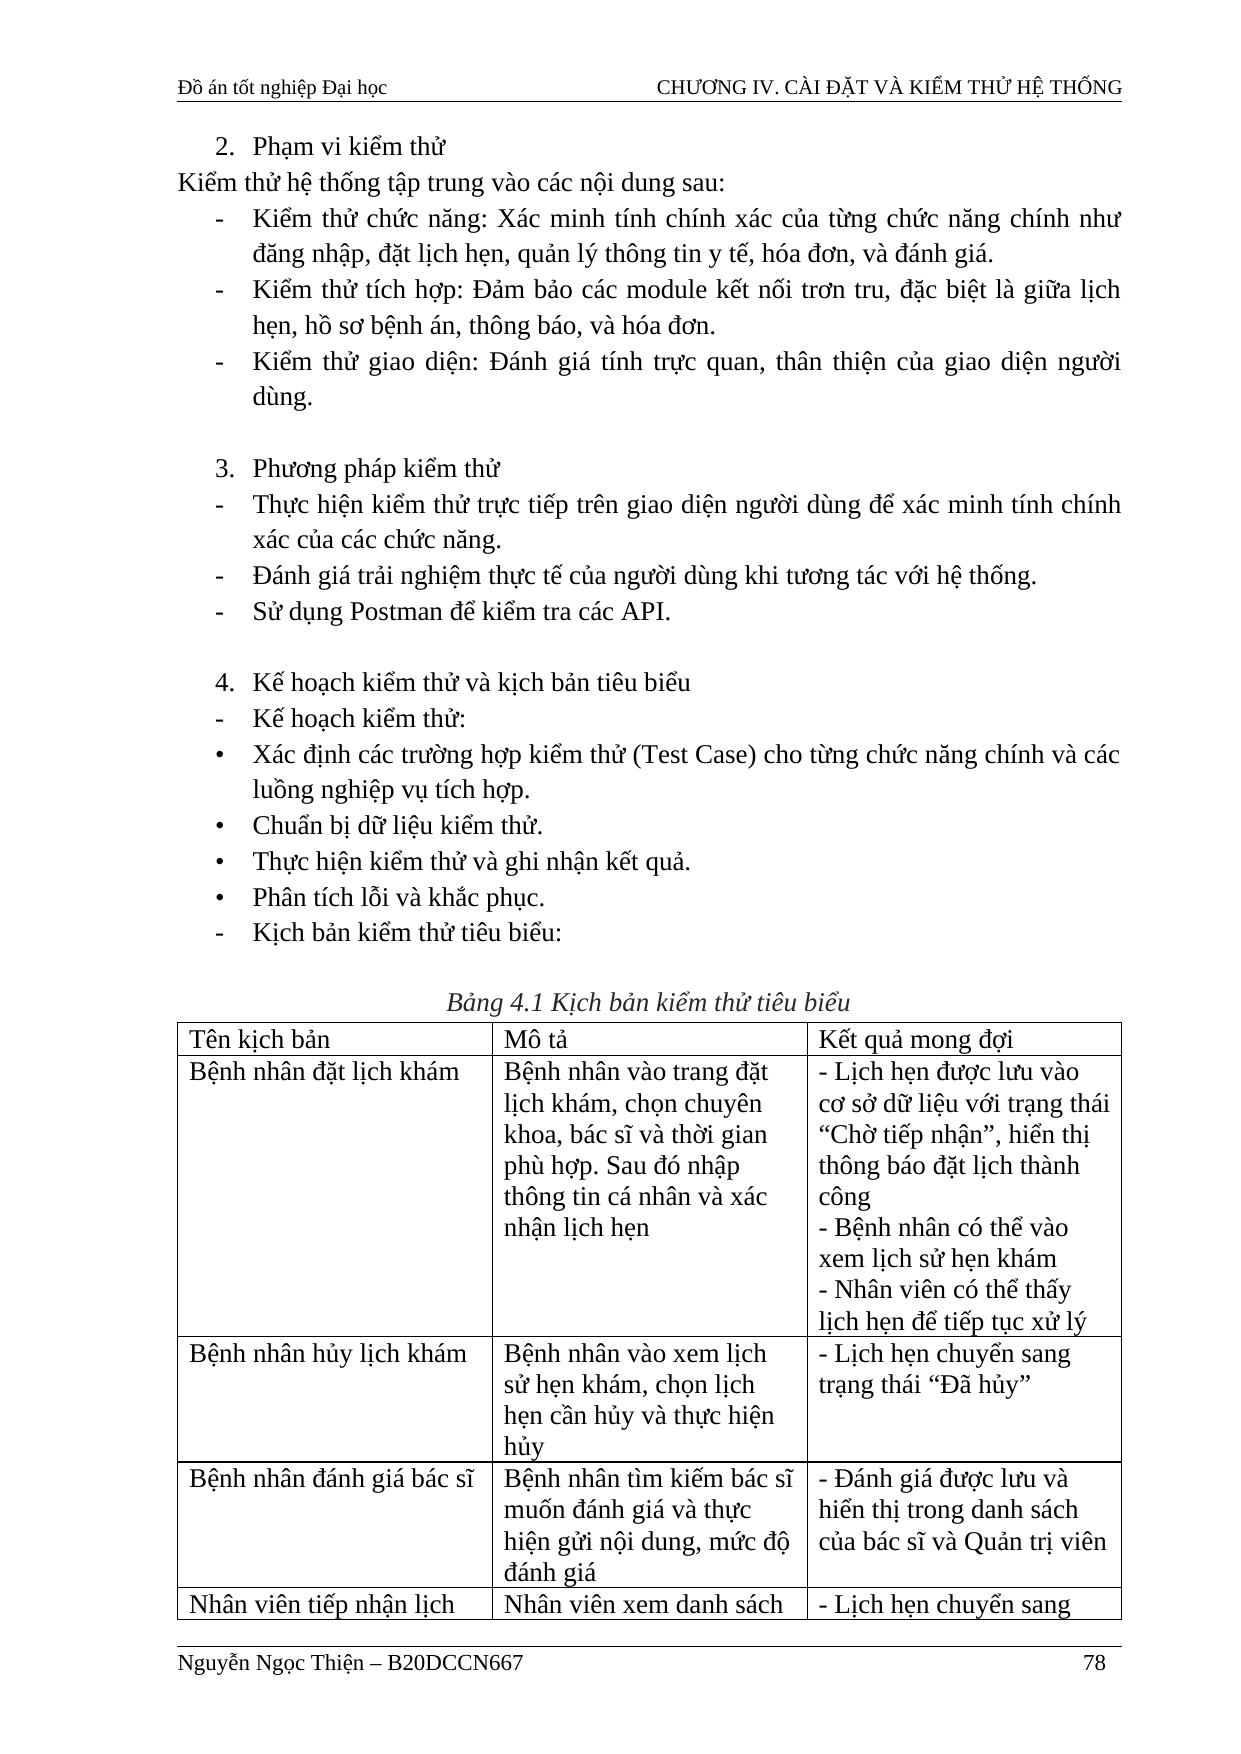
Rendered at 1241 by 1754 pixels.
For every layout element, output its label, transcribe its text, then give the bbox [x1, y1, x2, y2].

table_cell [178, 1588, 492, 1619]
list Sử dụng Postman để kiểm tra các API. [215, 595, 1122, 626]
list Kế hoạch kiểm thử và kịch bản tiêu biểu [215, 666, 1122, 697]
table_cell - Lịch hẹn chuyển sang trạng thái “Đã hủy” [808, 1337, 1121, 1461]
table_header Kết quả mong đợi [808, 1023, 1121, 1054]
list Phân tích lỗi và khắc phục. [215, 881, 1122, 912]
list Thực hiện kiểm thử trực tiếp trên giao diện người dùng để xác minh tính chính xác của các chức năng. [215, 488, 1122, 554]
table_cell Bệnh nhân hủy lịch khám [178, 1337, 492, 1461]
list Kịch bản kiểm thử tiêu biểu: [215, 916, 1122, 948]
table_cell Bệnh nhân vào xem lịch sử hẹn khám, chọn lịch hẹn cần hủy và thực hiện hủy [493, 1337, 807, 1461]
table_cell - Lịch hẹn được lưu vào cơ sở dữ liệu với trạng thái “Chờ tiếp nhận”, hiển thị thông báo đặt lịch thành công - Bệnh nhân có thể vào xem lịch sử hẹn khám - Nhân viên có thể thấy lịch hẹn để tiếp tục xử lý [808, 1056, 1121, 1336]
list Phạm vi kiểm thử [215, 130, 1122, 162]
list Kiểm thử chức năng: Xác minh tính chính xác của từng chức năng chính như đăng nhập, đặt lịch hẹn, quản lý thông tin y tế, hóa đơn, và đánh giá. [215, 202, 1122, 269]
list Thực hiện kiểm thử và ghi nhận kết quả. [215, 845, 1122, 876]
table_cell - Đánh giá được lưu và hiển thị trong danh sách của bác sĩ và Quản trị viên [808, 1463, 1121, 1587]
table_cell Bệnh nhân đặt lịch khám [178, 1056, 492, 1336]
table_cell Bệnh nhân đánh giá bác sĩ [178, 1463, 492, 1587]
table_cell Bệnh nhân vào trang đặt lịch khám, chọn chuyên khoa, bác sĩ và thời gian phù hợp. Sau đó nhập thông tin cá nhân và xác nhận lịch hẹn [493, 1056, 807, 1336]
list Phương pháp kiểm thử [215, 452, 1122, 483]
table_header Tên kịch bản [178, 1023, 492, 1054]
table_cell Bệnh nhân tìm kiếm bác sĩ muốn đánh giá và thực hiện gửi nội dung, mức độ đánh giá [493, 1463, 807, 1587]
list Kiểm thử tích hợp: Đảm bảo các module kết nối trơn tru, đặc biệt là giữa lịch hẹn, hồ sơ bệnh án, thông báo, và hóa đơn. [215, 273, 1122, 340]
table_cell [808, 1588, 1121, 1619]
text Kiểm thử hệ thống tập trung vào các nội dung sau: [177, 166, 1122, 197]
list Chuẩn bị dữ liệu kiểm thử. [215, 809, 1122, 840]
list Xác định các trường hợp kiểm thử (Test Case) cho từng chức năng chính và các luồng nghiệp vụ tích hợp. [215, 738, 1122, 805]
list Kiểm thử giao diện: Đánh giá tính trực quan, thân thiện của giao diện người dùng. [215, 345, 1122, 412]
list Đánh giá trải nghiệm thực tế của người dùng khi tương tác với hệ thống. [215, 559, 1122, 590]
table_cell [493, 1588, 807, 1619]
list Kế hoạch kiểm thử: [215, 702, 1122, 733]
subtitle Bảng 4.1 Kịch bản kiểm thử tiêu biểu [177, 987, 1122, 1018]
table_header Mô tả [493, 1023, 807, 1054]
